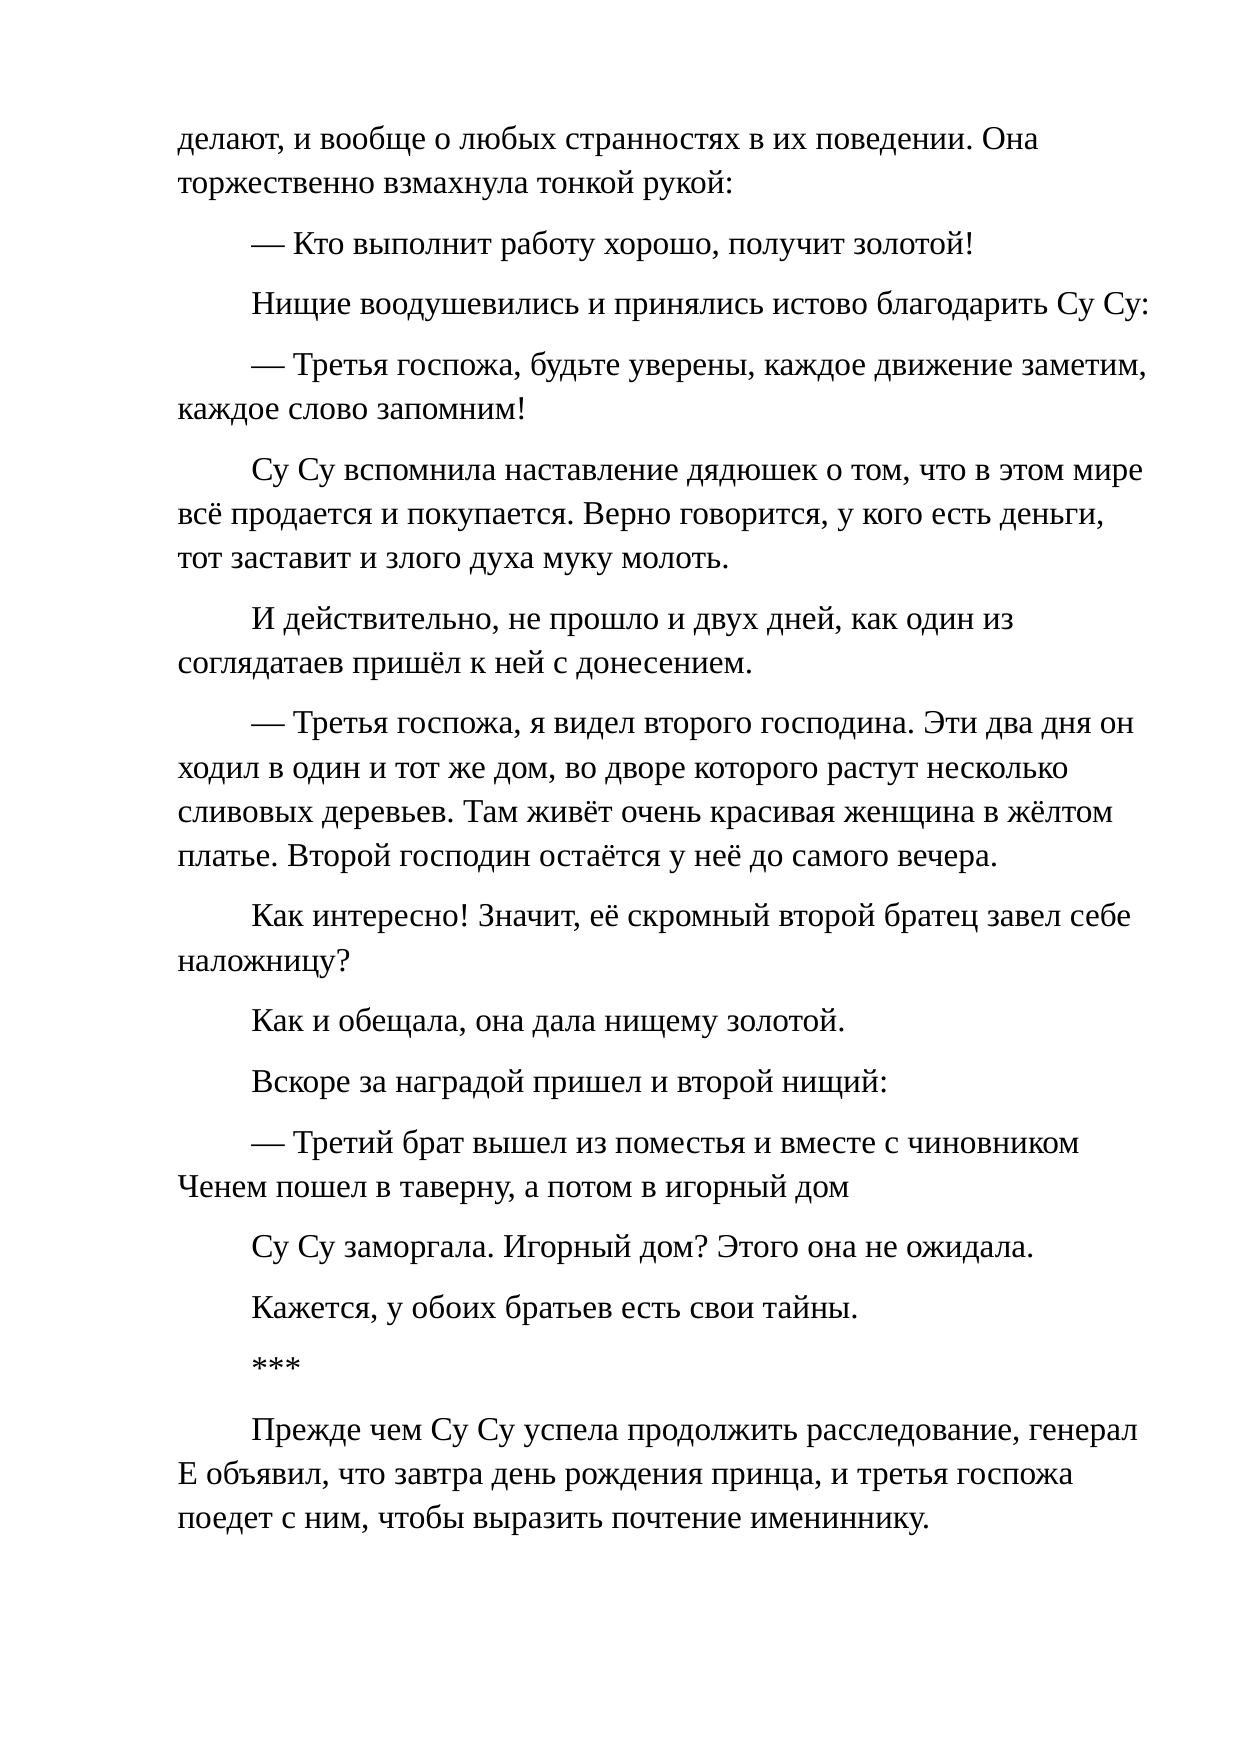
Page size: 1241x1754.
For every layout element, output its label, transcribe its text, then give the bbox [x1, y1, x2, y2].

text Вскоре за наградой пришел и второй нищий: [177, 1061, 1152, 1099]
text — Третья госпожа, я видел второго господина. Эти два дня он ходил в один и тот же дом, во дворе которого растут несколько сливовых деревьев. Там живёт очень красивая женщина в жёлтом платье. Второй господин остаётся у неё до самого вечера. [177, 703, 1152, 873]
text Нищие воодушевились и принялись истово благодарить Су Су: [177, 284, 1152, 322]
text — Третья госпожа, будьте уверены, каждое движение заметим, каждое слово запомним! [177, 344, 1152, 427]
text — Третий брат вышел из поместья и вместе с чиновником Ченем пошел в таверну, а потом в игорный дом [177, 1122, 1152, 1204]
text Су Су заморгала. Игорный дом? Этого она не ожидала. [177, 1227, 1152, 1265]
text *** [177, 1348, 1152, 1387]
text И действительно, не прошло и двух дней, как один из соглядатаев пришёл к ней с донесением. [177, 598, 1152, 680]
text Кажется, у обоих братьев есть свои тайны. [177, 1287, 1152, 1326]
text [177, 118, 1152, 201]
text Как и обещала, она дала нищему золотой. [177, 1001, 1152, 1039]
text — Кто выполнит работу хорошо, получит золотой! [177, 223, 1152, 261]
text Как интересно! Значит, её скромный второй братец завел себе наложницу? [177, 896, 1152, 978]
text Су Су вспомнила наставление дядюшек о том, что в этом мире всё продается и покупается. Верно говорится, у кого есть деньги, тот заставит и злого духа муку молоть. [177, 449, 1152, 576]
text Прежде чем Су Су успела продолжить расследование, генерал Е объявил, что завтра день рождения принца, и третья госпожа поедет с ним, чтобы выразить почтение имениннику. [177, 1409, 1152, 1535]
